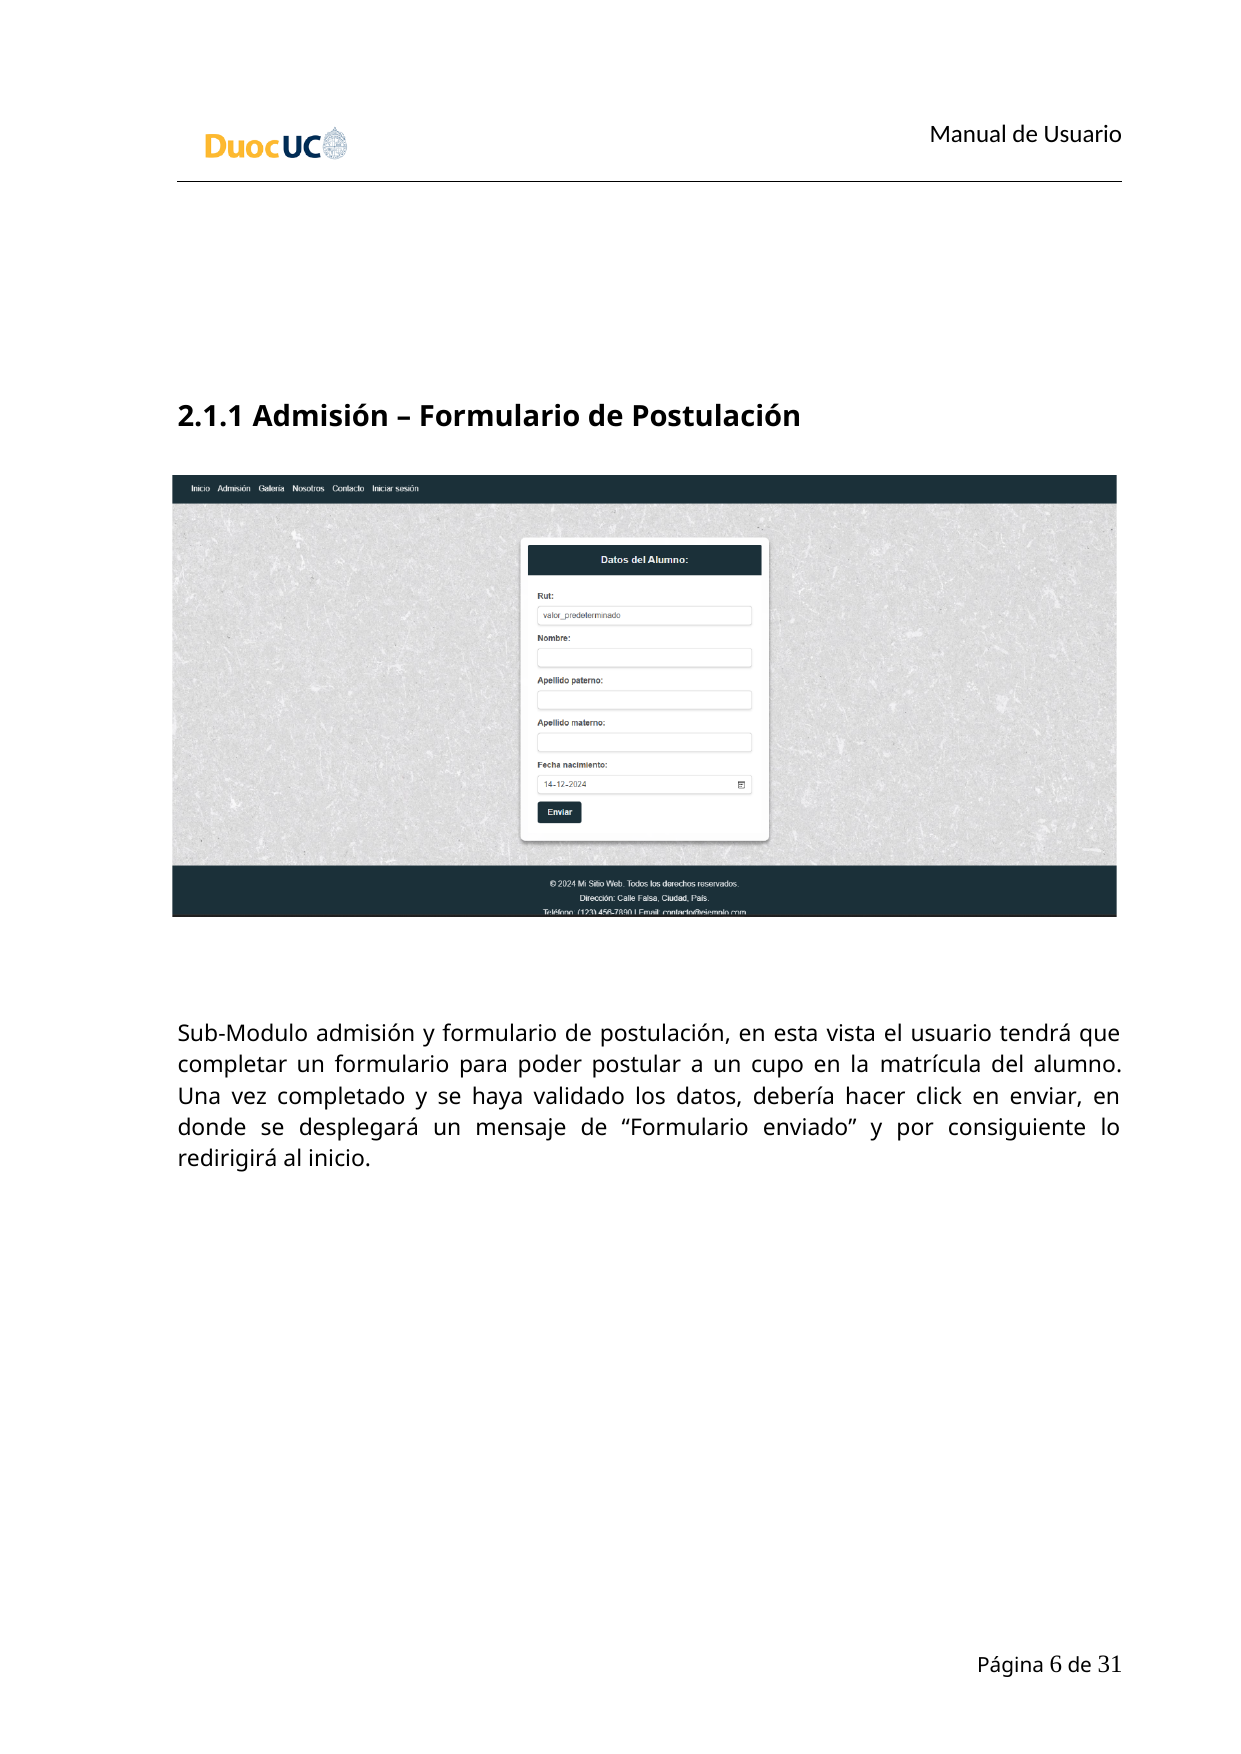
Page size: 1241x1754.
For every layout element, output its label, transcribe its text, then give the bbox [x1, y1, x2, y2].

picture [172, 475, 1117, 917]
picture [198, 123, 352, 162]
subtitle Admisión – Formulario de Postulación [177, 395, 1122, 435]
text Sub-Modulo admisión y formulario de postulación, en esta vista el usuario tendrá que completar un formulario para poder postular a un cupo en la matrícula del alumno. Una vez completado y se haya validado los datos, debería hacer click en enviar, en donde se desplegará un mensaje de “Formulario enviado” y por consiguiente lo redirigirá al inicio. [177, 1017, 1122, 1173]
